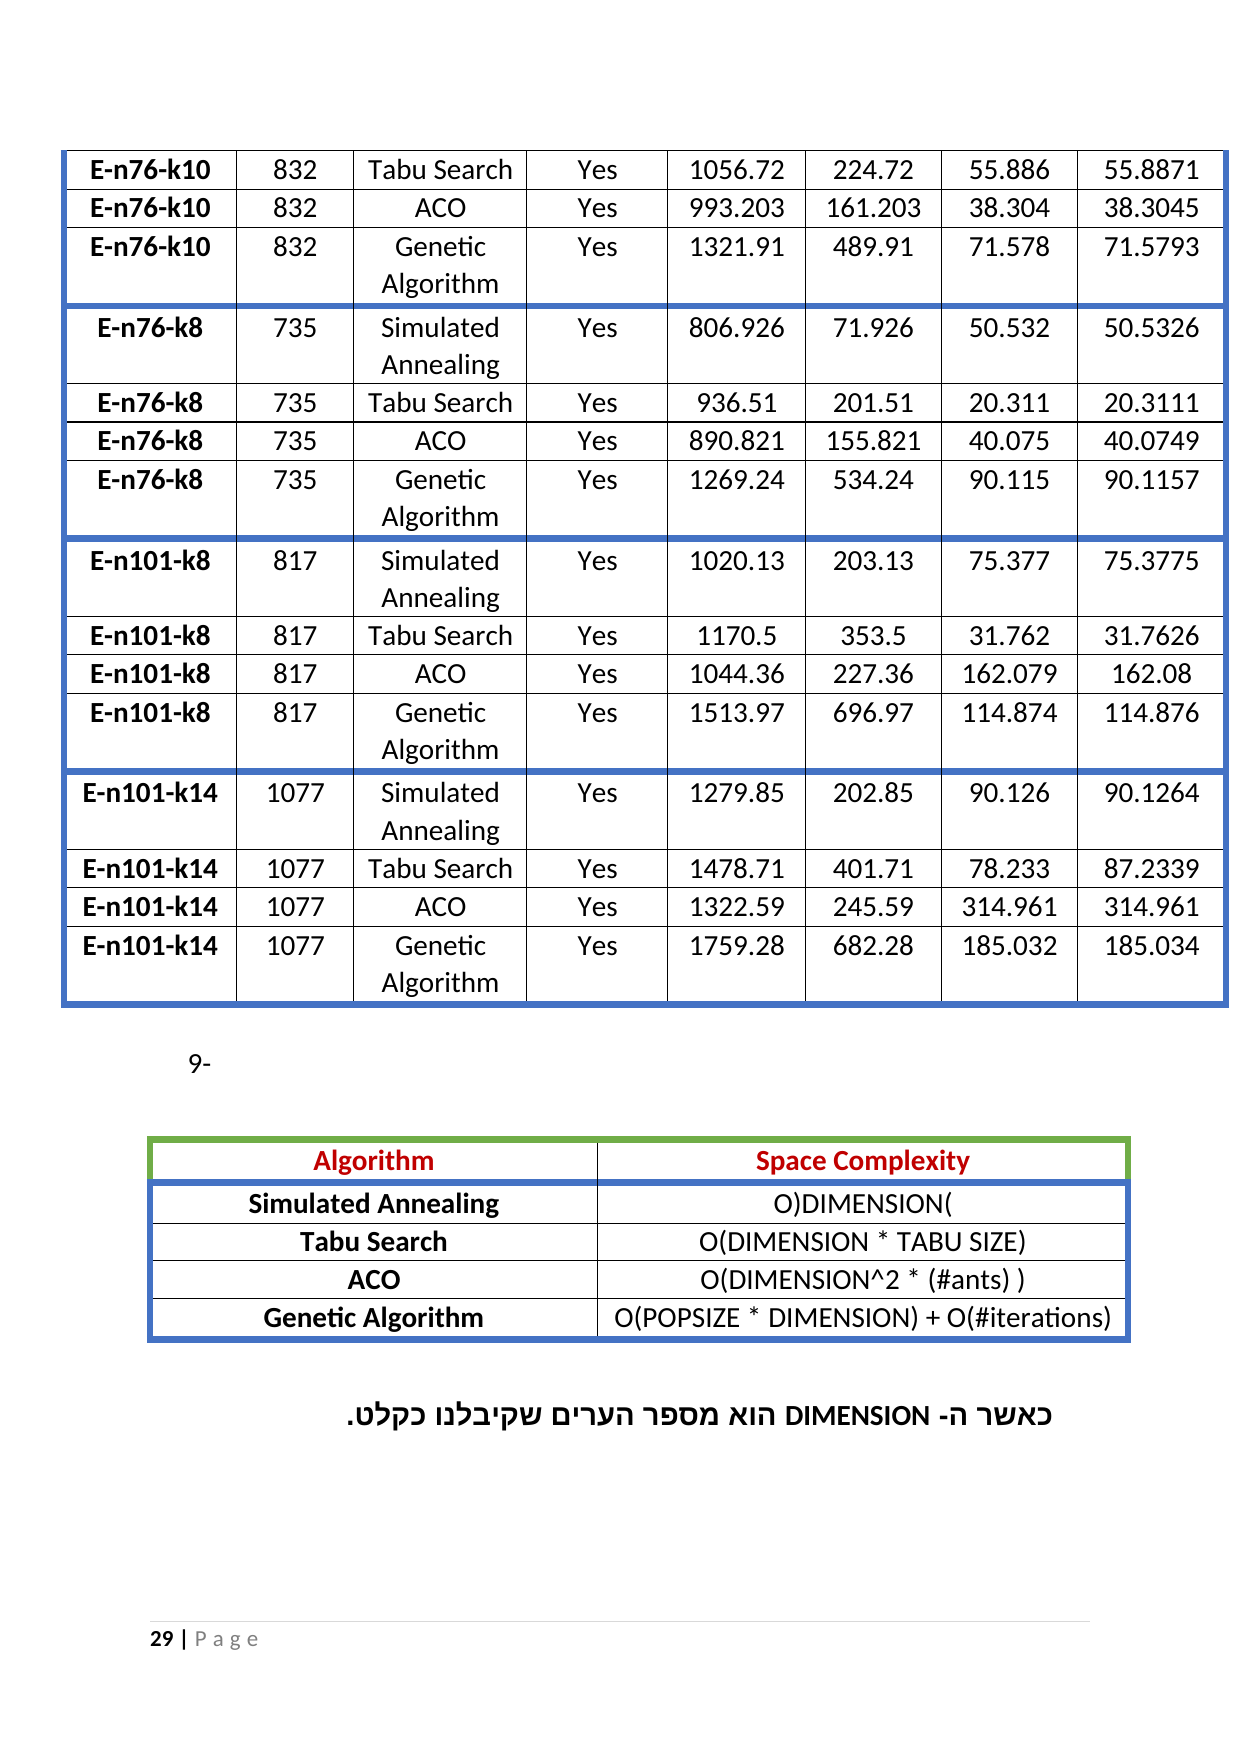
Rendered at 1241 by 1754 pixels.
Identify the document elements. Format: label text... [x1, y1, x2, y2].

table_cell Yes [527, 151, 667, 188]
table_cell 90.126 [942, 775, 1077, 849]
table_cell Tabu Search [354, 384, 526, 421]
table_cell 1759.28 [668, 927, 805, 1001]
table_cell 90.1157 [1078, 461, 1223, 535]
table_cell 1044.36 [668, 655, 805, 693]
table_cell E-n101-k8 [67, 542, 236, 616]
table_cell E-n76-k10 [67, 190, 236, 227]
table_cell 1077 [237, 888, 353, 926]
table_cell ACO [354, 423, 526, 460]
table_cell 162.079 [942, 655, 1077, 693]
table_cell 114.874 [942, 694, 1077, 768]
table_cell Genetic Algorithm [354, 461, 526, 535]
table_cell 31.762 [942, 617, 1077, 654]
table_cell Yes [527, 617, 667, 654]
table_cell E-n76-k10 [67, 228, 236, 302]
table_cell 1322.59 [668, 888, 805, 926]
table_cell 162.08 [1078, 655, 1223, 693]
table_cell 90.115 [942, 461, 1077, 535]
table_cell E-n101-k8 [67, 694, 236, 768]
table_cell 50.532 [942, 309, 1077, 383]
table_cell 1020.13 [668, 542, 805, 616]
table_cell 1077 [237, 850, 353, 887]
table_cell 155.821 [806, 423, 941, 460]
table_cell 832 [237, 151, 353, 188]
table_cell 936.51 [668, 384, 805, 421]
table_cell 71.926 [806, 309, 941, 383]
table_cell ACO [354, 190, 526, 227]
table_cell Yes [527, 888, 667, 926]
text כאשר ה- DIMENSION הוא מספר הערים שקיבלנו כקלט. [150, 1397, 1053, 1432]
table_cell Tabu Search [354, 617, 526, 654]
table_cell 224.72 [806, 151, 941, 188]
table_cell 1513.97 [668, 694, 805, 768]
table_cell 161.203 [806, 190, 941, 227]
table_cell 1056.72 [668, 151, 805, 188]
table_cell 245.59 [806, 888, 941, 926]
table_cell Yes [527, 927, 667, 1001]
table_cell E-n76-k8 [67, 461, 236, 535]
table_cell Genetic Algorithm [354, 694, 526, 768]
table_cell 20.311 [942, 384, 1077, 421]
table_cell Genetic Algorithm [354, 228, 526, 302]
table_cell E-n76-k10 [67, 151, 236, 188]
table_cell 735 [237, 309, 353, 383]
table_cell 87.2339 [1078, 850, 1223, 887]
table_cell 71.5793 [1078, 228, 1223, 302]
table_cell 40.075 [942, 423, 1077, 460]
table_cell 185.034 [1078, 927, 1223, 1001]
table_cell 993.203 [668, 190, 805, 227]
table_cell E-n76-k8 [67, 423, 236, 460]
table_cell E-n76-k8 [67, 309, 236, 383]
table_header Space Complexity [598, 1143, 1125, 1179]
table_cell Yes [527, 655, 667, 693]
table_cell E-n101-k14 [67, 888, 236, 926]
table_cell Yes [527, 190, 667, 227]
table_cell Yes [527, 775, 667, 849]
table_cell 806.926 [668, 309, 805, 383]
table_cell 1077 [237, 927, 353, 1001]
table_cell 202.85 [806, 775, 941, 849]
table_cell Simulated Annealing [354, 775, 526, 849]
table_cell ACO [153, 1261, 597, 1298]
table_cell E-n101-k14 [67, 850, 236, 887]
table_cell 817 [237, 694, 353, 768]
table_cell ACO [354, 655, 526, 693]
table_cell Yes [527, 850, 667, 887]
table_cell Tabu Search [153, 1224, 597, 1260]
table_cell 71.578 [942, 228, 1077, 302]
table_cell E-n76-k8 [67, 384, 236, 421]
table_cell 682.28 [806, 927, 941, 1001]
table_cell 489.91 [806, 228, 941, 302]
table_cell 735 [237, 384, 353, 421]
table_cell O(DIMENSION * TABU SIZE) [598, 1224, 1125, 1260]
table_cell Yes [527, 694, 667, 768]
table_cell 1279.85 [668, 775, 805, 849]
table_cell Yes [527, 384, 667, 421]
table_cell O)DIMENSION( [598, 1186, 1125, 1222]
table_cell Tabu Search [354, 151, 526, 188]
table_cell E-n101-k8 [67, 655, 236, 693]
table_cell Tabu Search [354, 850, 526, 887]
table_cell 401.71 [806, 850, 941, 887]
table_cell 1321.91 [668, 228, 805, 302]
table_cell 1478.71 [668, 850, 805, 887]
table_cell E-n101-k8 [67, 617, 236, 654]
table_cell 696.97 [806, 694, 941, 768]
table_cell 203.13 [806, 542, 941, 616]
table_cell 75.3775 [1078, 542, 1223, 616]
table_cell 817 [237, 542, 353, 616]
table_cell Yes [527, 461, 667, 535]
table_cell E-n101-k14 [67, 927, 236, 1001]
table_cell 314.961 [1078, 888, 1223, 926]
table_cell E-n101-k14 [67, 775, 236, 849]
table_cell Simulated Annealing [153, 1186, 597, 1222]
table_cell O(DIMENSION^2 * (#ants) ) [598, 1261, 1125, 1298]
table_cell Simulated Annealing [354, 542, 526, 616]
table_cell 50.5326 [1078, 309, 1223, 383]
table_cell 817 [237, 655, 353, 693]
table_cell 31.7626 [1078, 617, 1223, 654]
table_cell ACO [354, 888, 526, 926]
table_cell 534.24 [806, 461, 941, 535]
table_header Algorithm [153, 1143, 597, 1179]
table_cell Genetic Algorithm [153, 1299, 597, 1336]
table_cell 832 [237, 228, 353, 302]
table_cell 185.032 [942, 927, 1077, 1001]
table_cell Genetic Algorithm [354, 927, 526, 1001]
table_cell 735 [237, 423, 353, 460]
table_cell Yes [527, 542, 667, 616]
table_cell 90.1264 [1078, 775, 1223, 849]
table_cell Simulated Annealing [354, 309, 526, 383]
table_cell 20.3111 [1078, 384, 1223, 421]
table_cell 832 [237, 190, 353, 227]
table_cell 55.886 [942, 151, 1077, 188]
table_cell 55.8871 [1078, 151, 1223, 188]
table_cell 201.51 [806, 384, 941, 421]
table_cell 78.233 [942, 850, 1077, 887]
table_cell 817 [237, 617, 353, 654]
table_cell 40.0749 [1078, 423, 1223, 460]
table_cell 227.36 [806, 655, 941, 693]
table_cell 735 [237, 461, 353, 535]
table_cell 314.961 [942, 888, 1077, 926]
table_cell O(POPSIZE * DIMENSION) + O(#iterations) [598, 1299, 1125, 1336]
table_cell Yes [527, 228, 667, 302]
table_cell 890.821 [668, 423, 805, 460]
table_cell 1077 [237, 775, 353, 849]
table_cell 1170.5 [668, 617, 805, 654]
table_cell 75.377 [942, 542, 1077, 616]
table_cell 114.876 [1078, 694, 1223, 768]
table_cell 38.304 [942, 190, 1077, 227]
table_cell 1269.24 [668, 461, 805, 535]
table_cell 38.3045 [1078, 190, 1223, 227]
table_cell Yes [527, 423, 667, 460]
table_cell 353.5 [806, 617, 941, 654]
table_cell Yes [527, 309, 667, 383]
